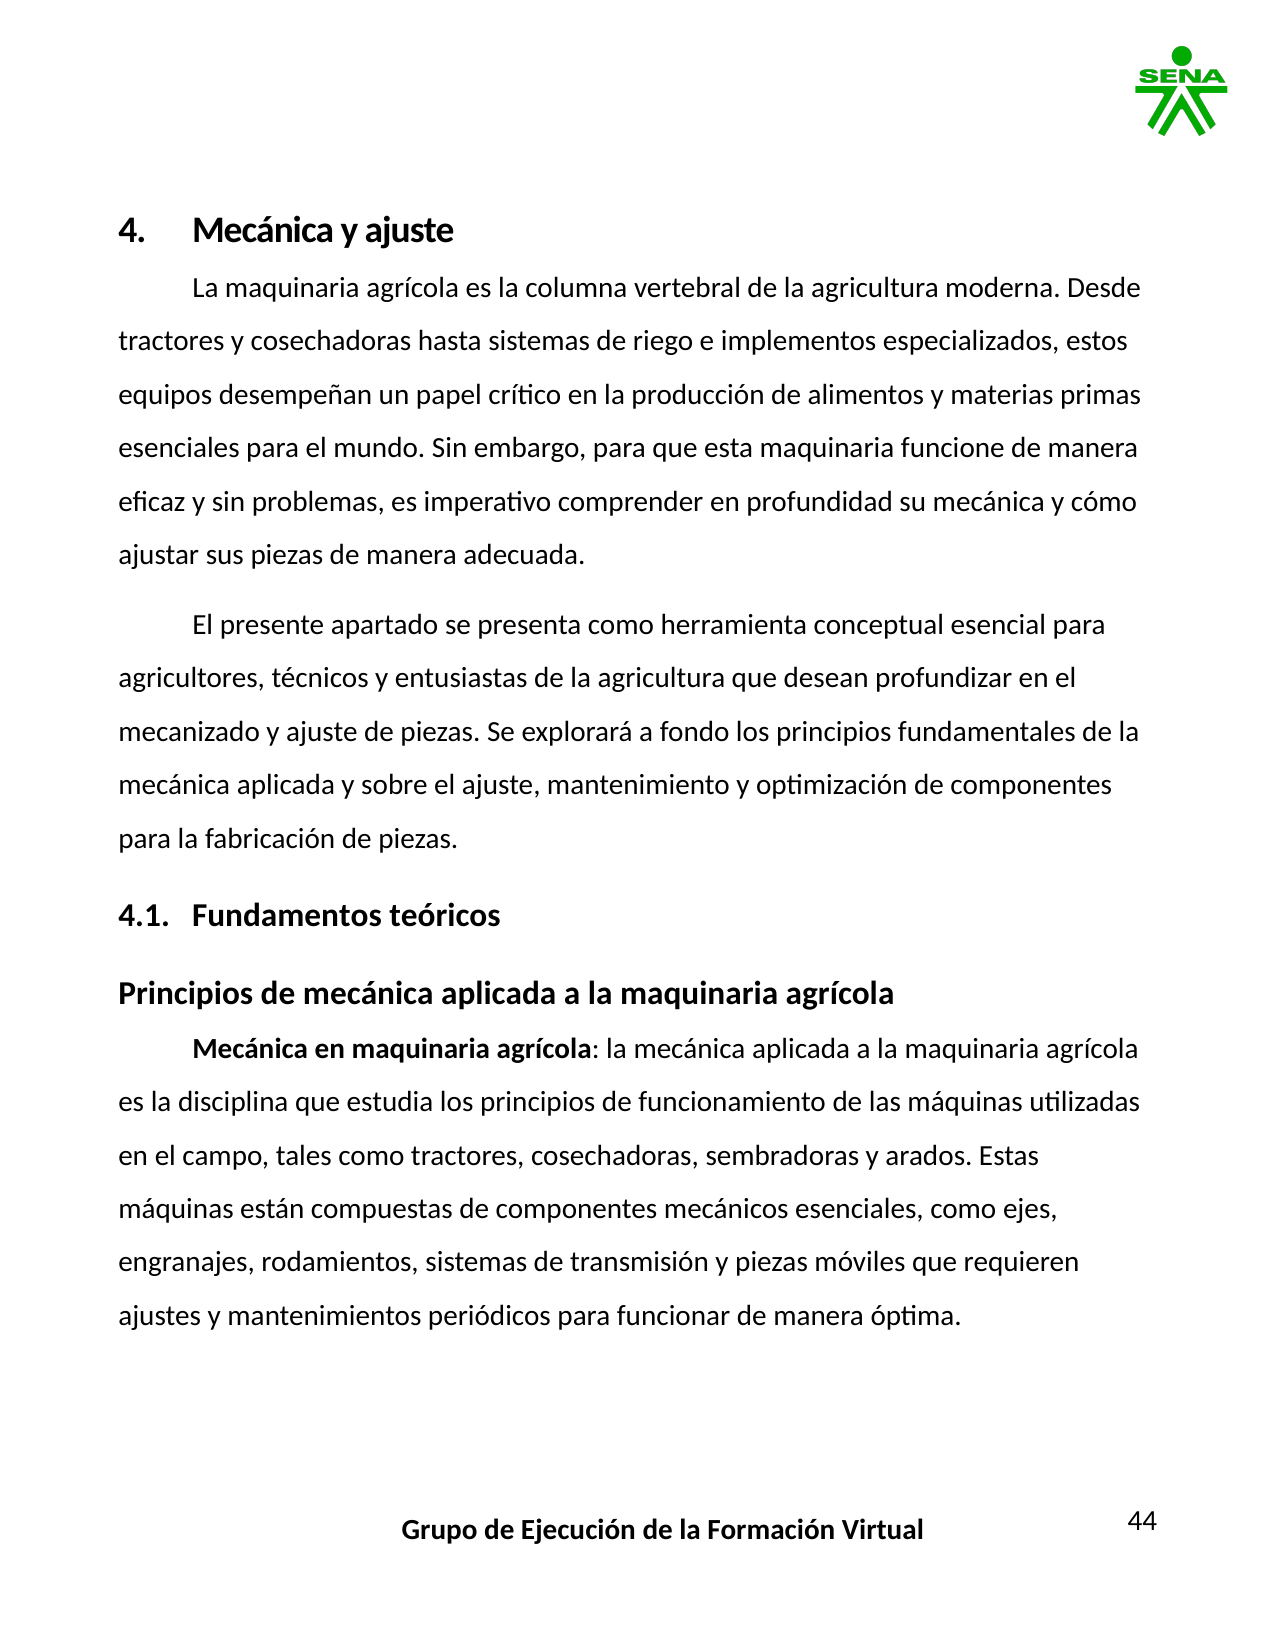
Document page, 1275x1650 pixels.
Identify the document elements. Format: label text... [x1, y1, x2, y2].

subtitle Principios de mecánica aplicada a la maquinaria agrícola [118, 972, 1157, 1013]
text El presente apartado se presenta como herramienta conceptual esencial para agricultores, técnicos y entusiastas de la agricultura que desean profundizar en el mecanizado y ajuste de piezas. Se explorará a fondo los principios fundamentales de la mecánica aplicada y sobre el ajuste, mantenimiento y optimización de componentes para la fabricación de piezas. [118, 606, 1157, 856]
subtitle Mecánica y ajuste [118, 206, 1157, 252]
subtitle Fundamentos teóricos [118, 894, 1157, 935]
picture [1135, 46, 1228, 136]
text Mecánica en maquinaria agrícola: la mecánica aplicada a la maquinaria agrícola es la disciplina que estudia los principios de funcionamiento de las máquinas utilizadas en el campo, tales como tractores, cosechadoras, sembradoras y arados. Estas máquinas están compuestas de componentes mecánicos esenciales, como ejes, engranajes, rodamientos, sistemas de transmisión y piezas móviles que requieren ajustes y mantenimientos periódicos para funcionar de manera óptima. [118, 1030, 1157, 1333]
text La maquinaria agrícola es la columna vertebral de la agricultura moderna. Desde tractores y cosechadoras hasta sistemas de riego e implementos especializados, estos equipos desempeñan un papel crítico en la producción de alimentos y materias primas esenciales para el mundo. Sin embargo, para que esta maquinaria funcione de manera eficaz y sin problemas, es imperativo comprender en profundidad su mecánica y cómo ajustar sus piezas de manera adecuada. [118, 269, 1157, 572]
